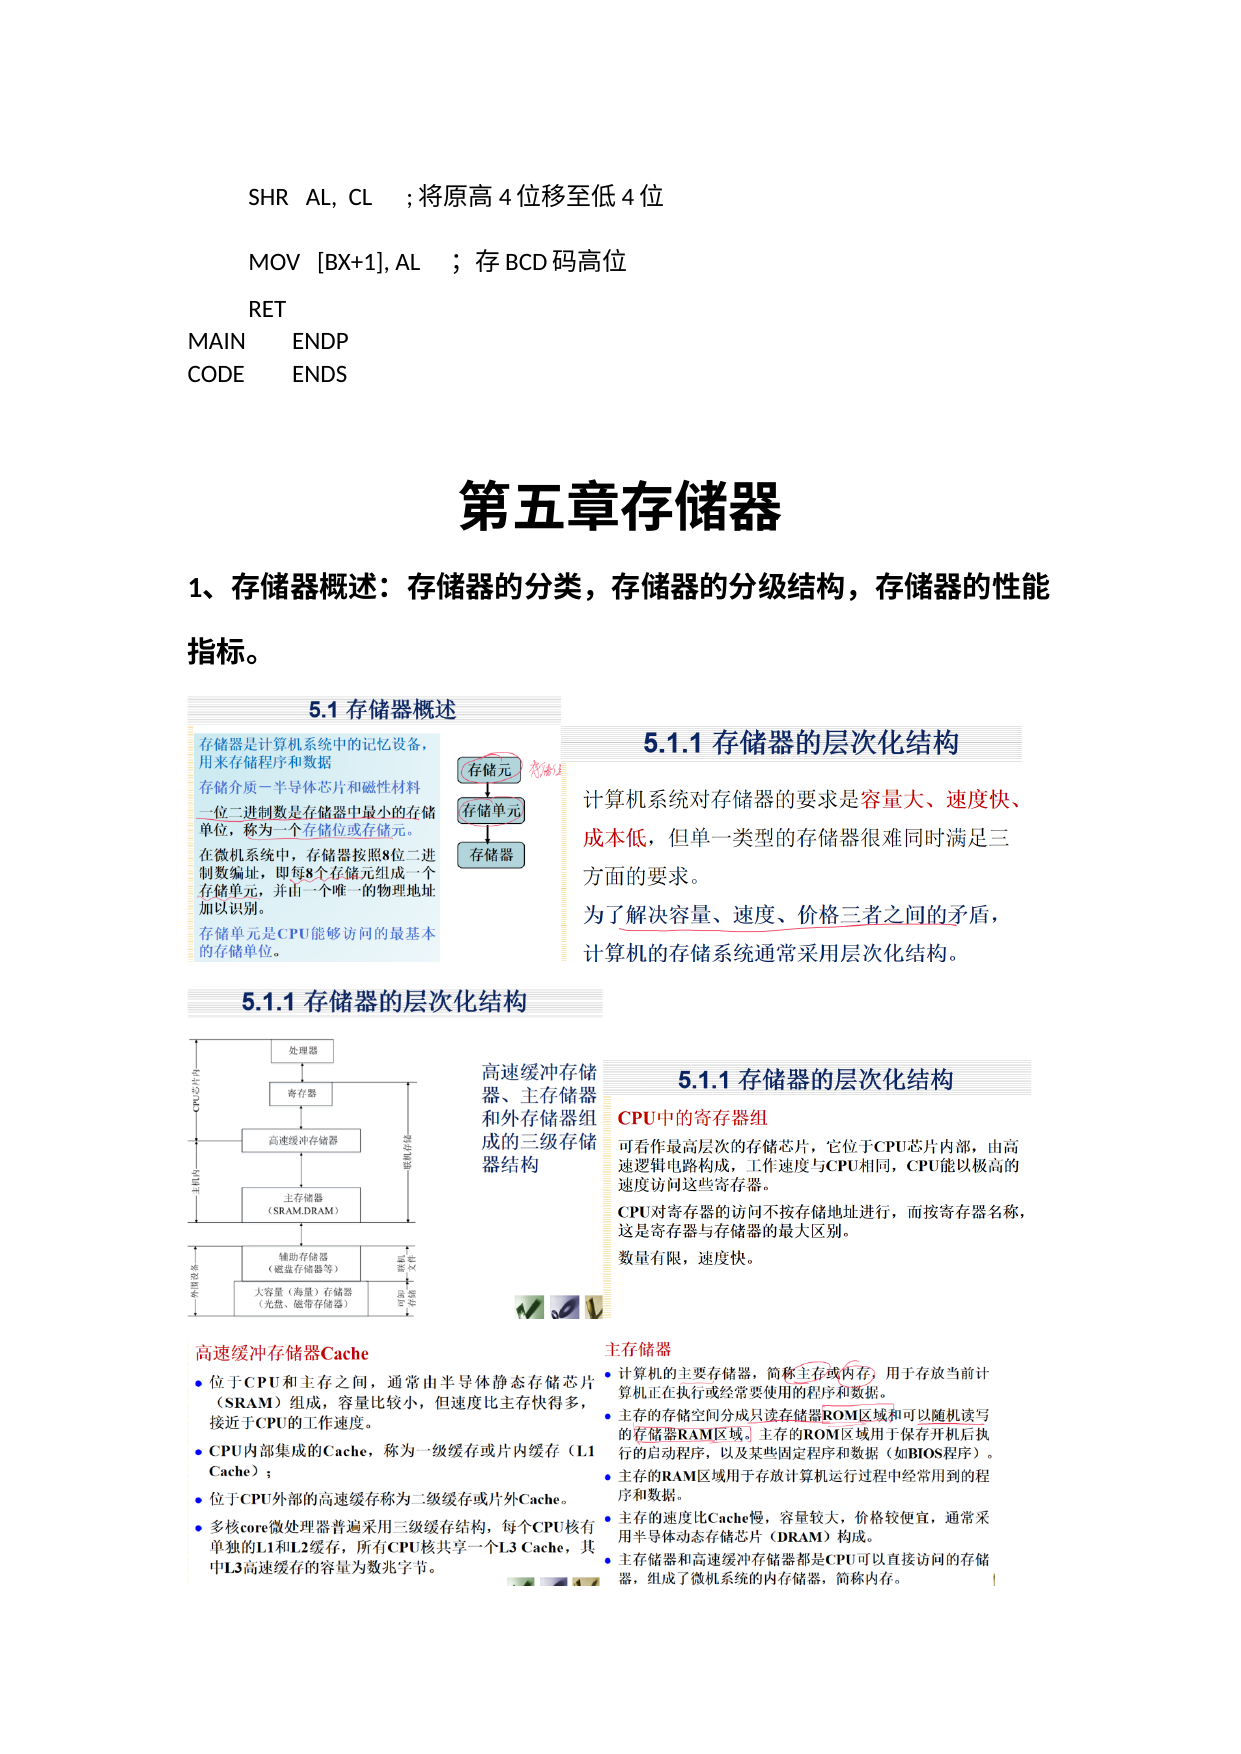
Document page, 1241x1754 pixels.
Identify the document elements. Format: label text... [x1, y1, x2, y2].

text SHR AL, CL ; 将原高4位移至低4位 [187, 162, 1053, 227]
list 存储器概述：存储器的分类，存储器的分级结构，存储器的性能指标。 [187, 552, 1053, 682]
text RET [187, 292, 1053, 324]
text CODE ENDS [187, 357, 1053, 389]
list 第五章存储器 [187, 454, 1053, 552]
text MOV [BX+1], AL ；存BCD码高位 [187, 227, 1053, 292]
text MAIN ENDP [187, 324, 1053, 357]
picture [187, 987, 1032, 1319]
picture [187, 1338, 995, 1586]
picture [187, 695, 1023, 962]
